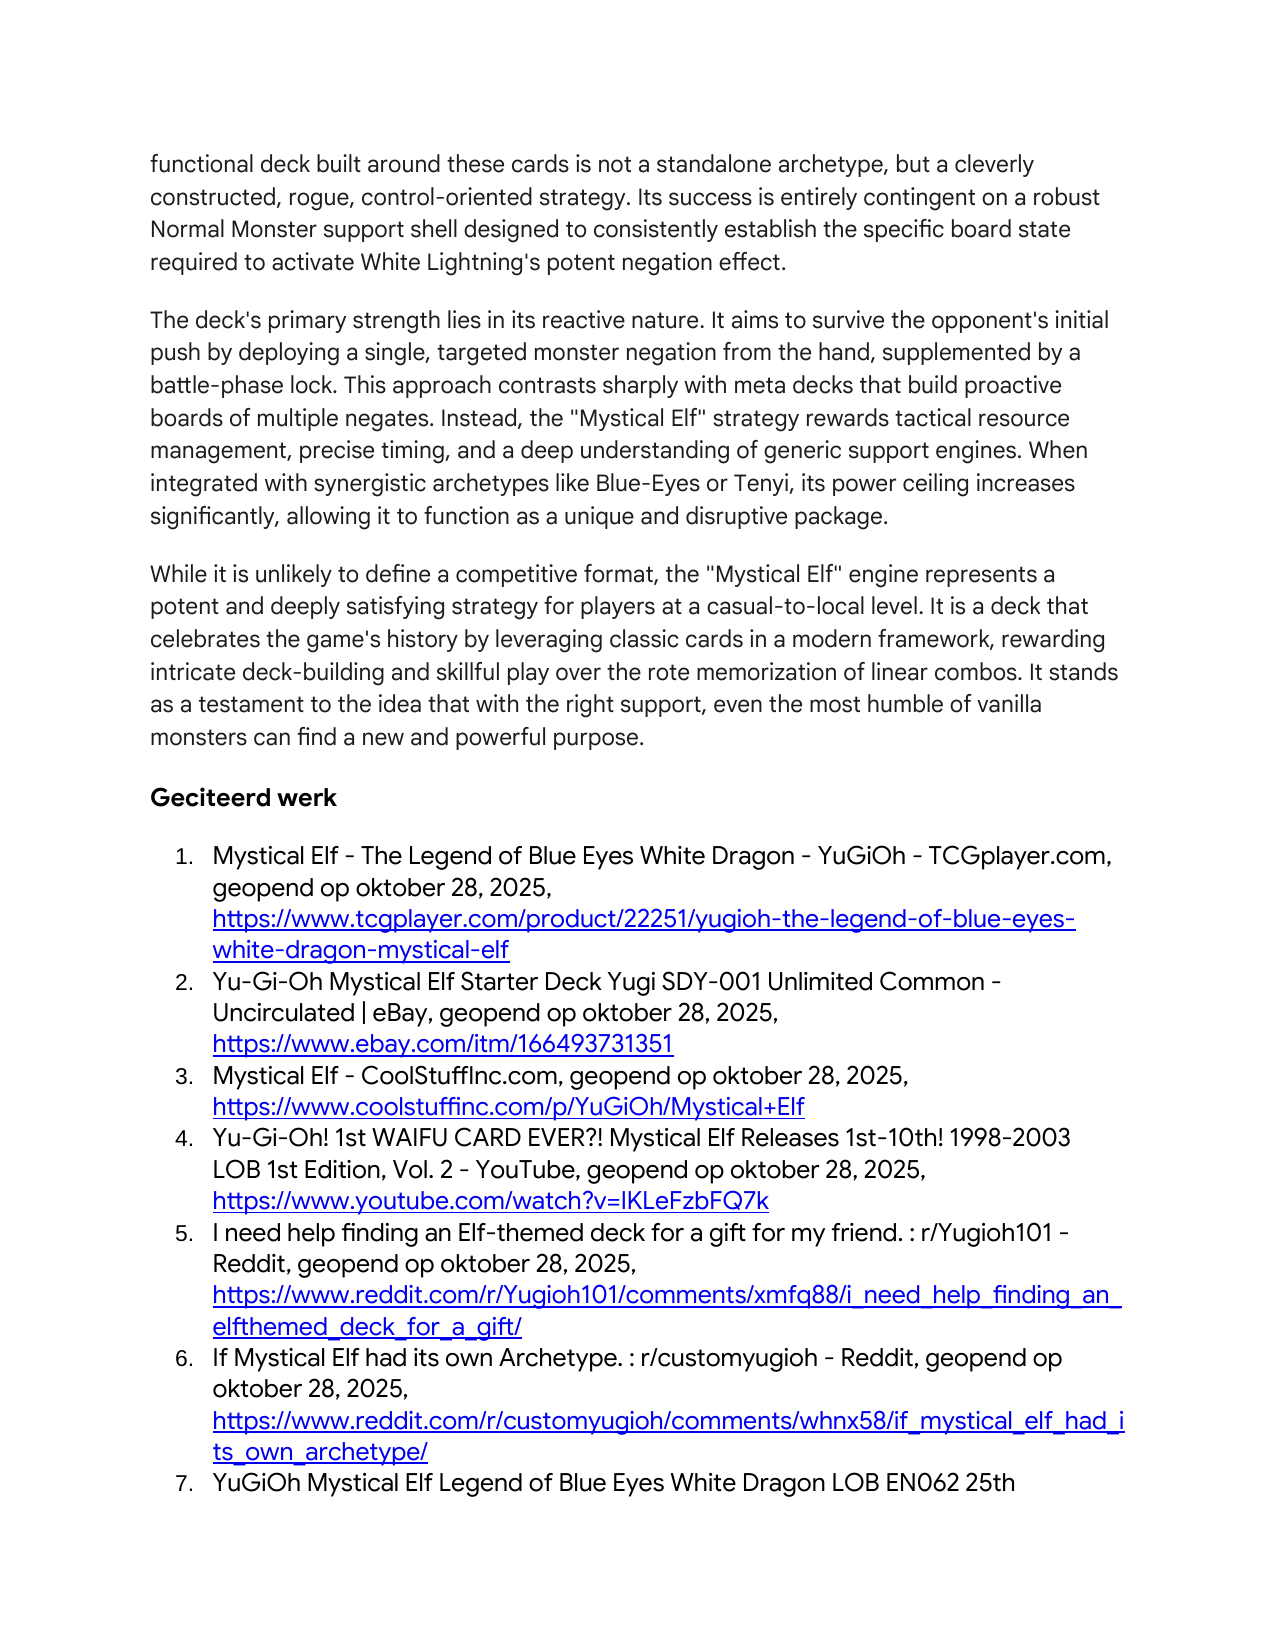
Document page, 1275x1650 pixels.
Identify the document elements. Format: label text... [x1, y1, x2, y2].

list Mystical Elf - CoolStuffInc.com, geopend op oktober 28, 2025, https://www.coolstuffinc.com/p/YuGiOh/Mystical+Elf [175, 1060, 1125, 1123]
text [150, 150, 1125, 277]
list Mystical Elf - The Legend of Blue Eyes White Dragon - YuGiOh - TCGplayer.com, geopend op oktober 28, 2025, https://www.tcgplayer.com/product/22251/yugioh-the-legend-of-blue-eyes-white-dragon-mystical-elf [175, 841, 1125, 966]
subtitle Geciteerd werk [150, 783, 1125, 814]
text The deck's primary strength lies in its reactive nature. It aims to survive the opponent's initial push by deploying a single, targeted monster negation from the hand, supplemented by a battle-phase lock. This approach contrasts sharply with meta decks that build proactive boards of multiple negates. Instead, the "Mystical Elf" strategy rewards tactical resource management, precise timing, and a deep understanding of generic support engines. When integrated with synergistic archetypes like Blue-Eyes or Tenyi, its power ceiling increases significantly, allowing it to function as a unique and disruptive package. [150, 306, 1125, 531]
list Yu-Gi-Oh Mystical Elf Starter Deck Yugi SDY-001 Unlimited Common - Uncirculated | eBay, geopend op oktober 28, 2025, https://www.ebay.com/itm/166493731351 [175, 966, 1125, 1060]
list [175, 1468, 1125, 1499]
text While it is unlikely to define a competitive format, the "Mystical Elf" engine represents a potent and deeply satisfying strategy for players at a casual-to-local level. It is a deck that celebrates the game's history by leveraging classic cards in a modern framework, rewarding intricate deck-building and skillful play over the rote memorization of linear combos. It stands as a testament to the idea that with the right support, even the most humble of vanilla monsters can find a new and powerful purpose. [150, 560, 1125, 752]
list If Mystical Elf had its own Archetype. : r/customyugioh - Reddit, geopend op oktober 28, 2025, https://www.reddit.com/r/customyugioh/comments/whnx58/if_mystical_elf_had_its_own_archetype/ [175, 1342, 1125, 1468]
list I need help finding an Elf-themed deck for a gift for my friend. : r/Yugioh101 - Reddit, geopend op oktober 28, 2025, https://www.reddit.com/r/Yugioh101/comments/xmfq88/i_need_help_finding_an_elfthemed_deck_for_a_gift/ [175, 1217, 1125, 1342]
list Yu-Gi-Oh! 1st WAIFU CARD EVER?! Mystical Elf Releases 1st-10th! 1998-2003 LOB 1st Edition, Vol. 2 - YouTube, geopend op oktober 28, 2025, https://www.youtube.com/watch?v=IKLeFzbFQ7k [175, 1123, 1125, 1217]
